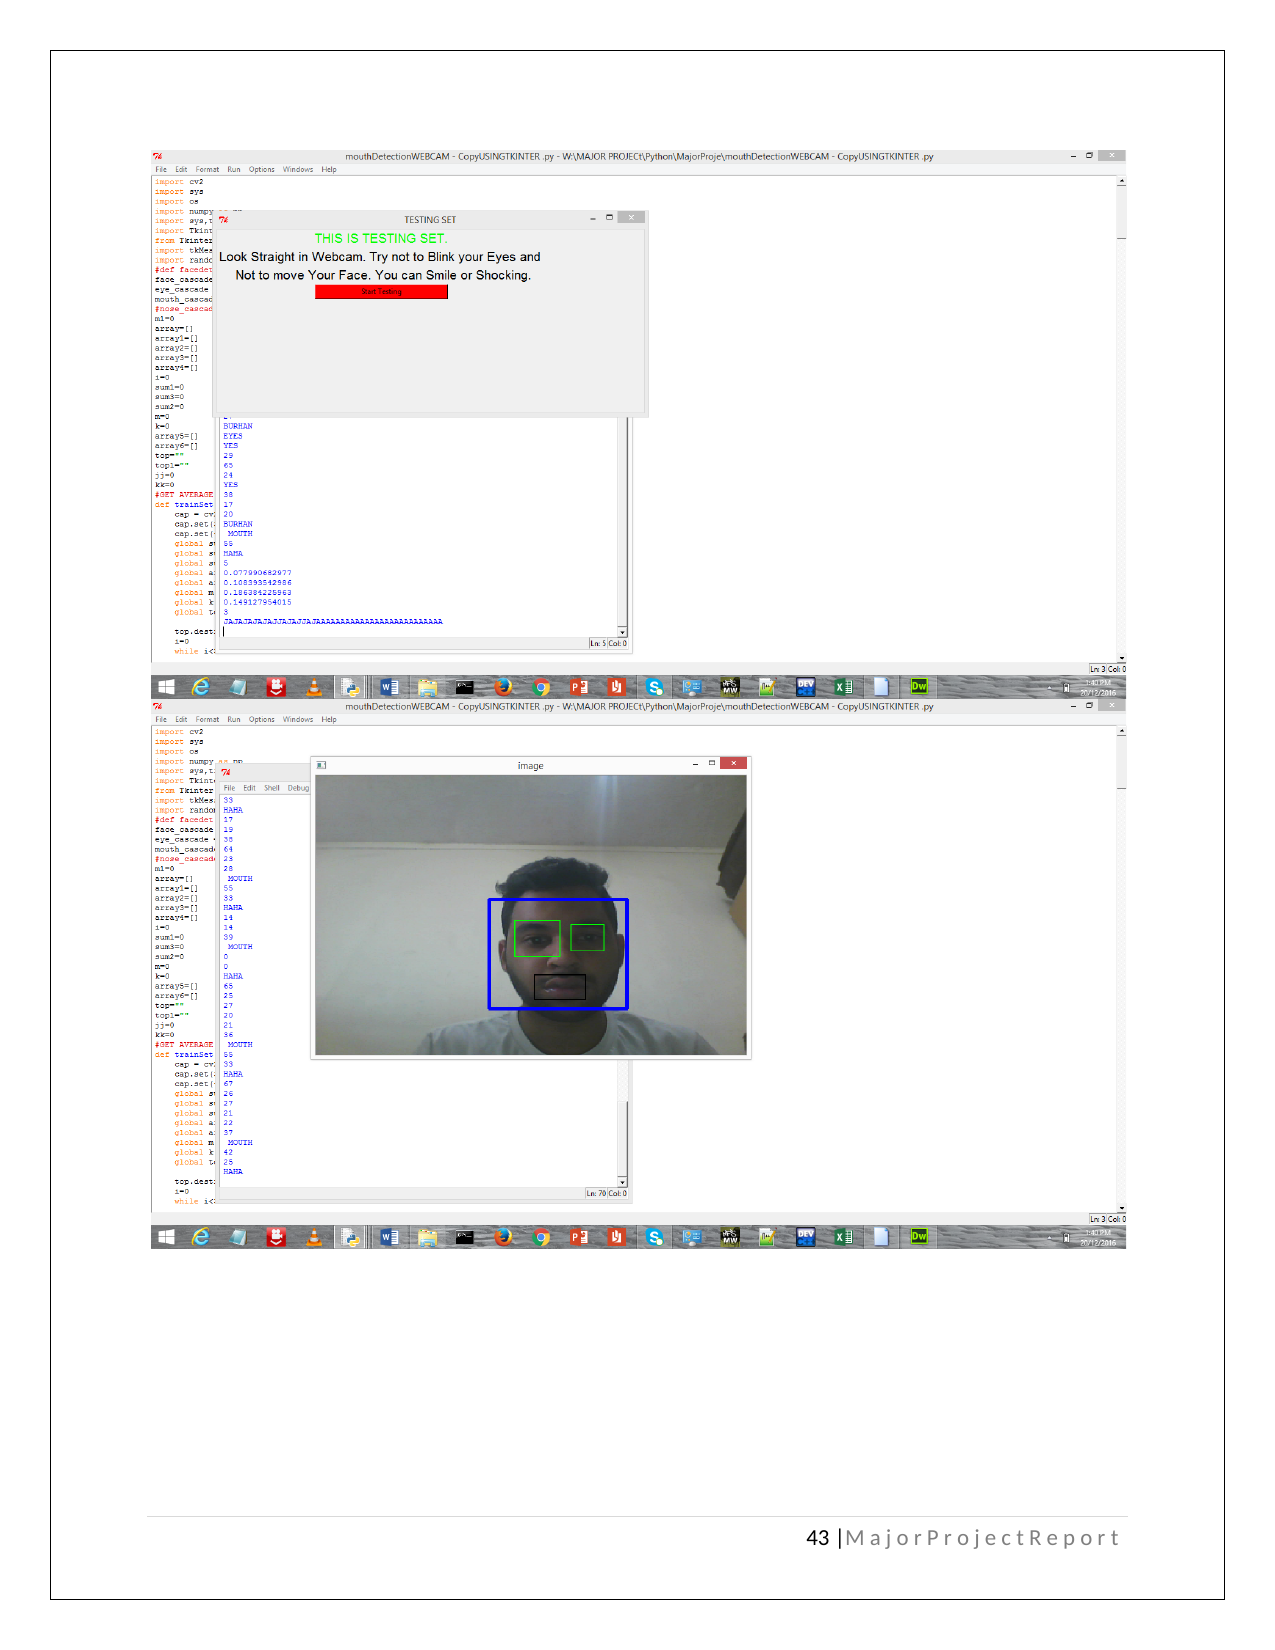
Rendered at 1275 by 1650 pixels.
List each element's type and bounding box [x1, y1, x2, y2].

picture [151, 150, 1127, 1249]
